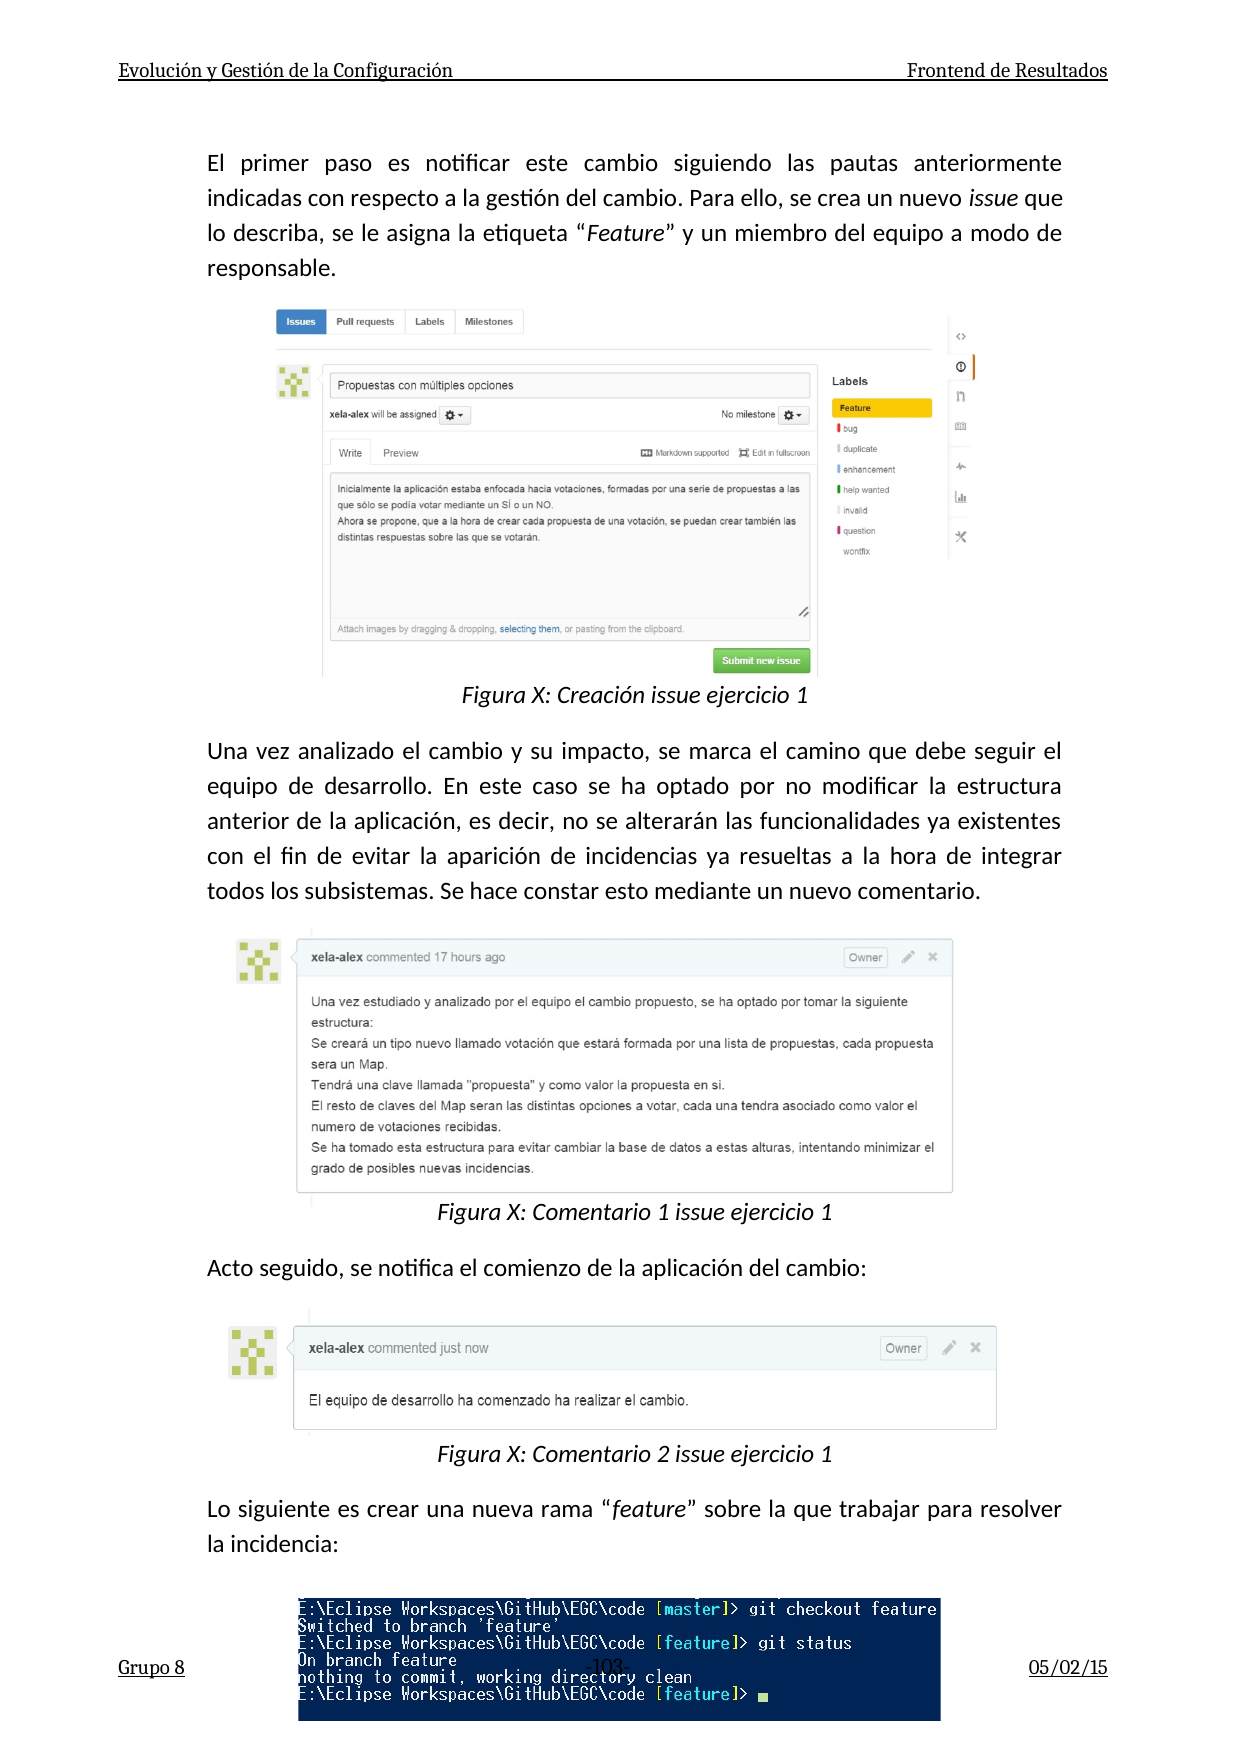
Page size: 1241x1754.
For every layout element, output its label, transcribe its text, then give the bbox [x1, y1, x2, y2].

picture [220, 928, 964, 1196]
text El primer paso es notificar este cambio siguiendo las pautas anteriormente indicadas con respecto a la gestión del cambio. Para ello, se crea un nuevo issue que lo describa, se le asigna la etiqueta “Feature” y un miembro del equipo a modo de responsable. [207, 148, 1063, 283]
text Una vez analizado el cambio y su impacto, se marca el camino que debe seguir el equipo de desarrollo. En este caso se ha optado por no modificar la estructura anterior de la aplicación, es decir, no se alterarán las funcionalidades ya existentes con el fin de evitar la aparición de incidencias ya resueltas a la hora de integrar todos los subsistemas. Se hace constar esto mediante un nuevo comentario. [207, 735, 1063, 906]
text Acto seguido, se notifica el comienzo de la aplicación del cambio: [207, 1252, 1063, 1283]
text Figura X: Comentario 1 issue ejercicio 1 [207, 1196, 1063, 1227]
picture [259, 300, 983, 677]
text Lo siguiente es crear una nueva rama “feature” sobre la que trabajar para resolver la incidencia: [207, 1493, 1063, 1559]
text Figura X: Creación issue ejercicio 1 [207, 679, 1063, 710]
text Figura X: Comentario 2 issue ejercicio 1 [207, 1438, 1063, 1468]
picture [298, 1598, 941, 1721]
picture [209, 1308, 1030, 1436]
